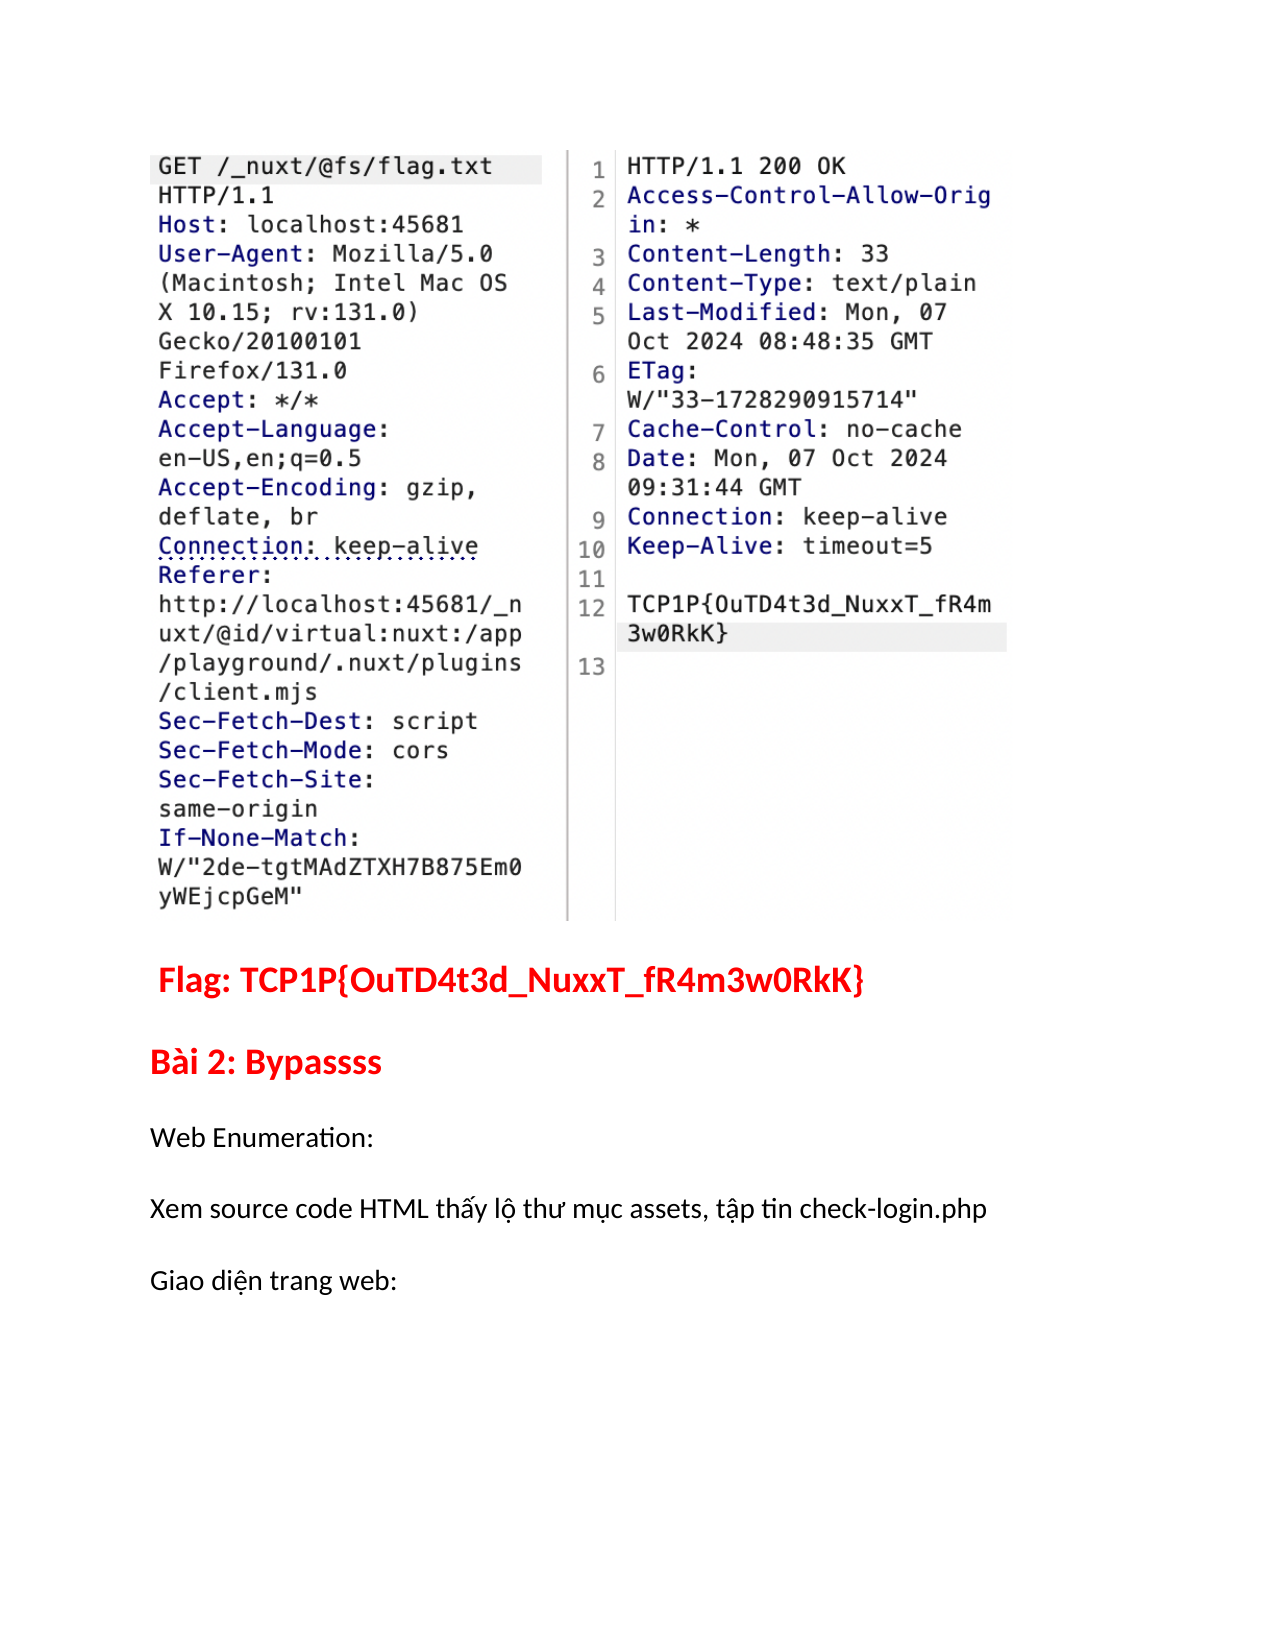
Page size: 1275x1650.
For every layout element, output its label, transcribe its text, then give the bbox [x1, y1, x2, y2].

text Web Enumeration: [150, 1119, 1125, 1155]
text Bài 2: Bypassss [150, 1038, 1125, 1084]
text Giao diện trang web: [150, 1262, 1125, 1297]
picture [150, 150, 1013, 921]
text Xem source code HTML thấy lộ thư mục assets, tập tin check-login.php [150, 1191, 1125, 1226]
text Flag: TCP1P{OuTD4t3d_NuxxT_fR4m3w0RkK} [150, 956, 1125, 1002]
